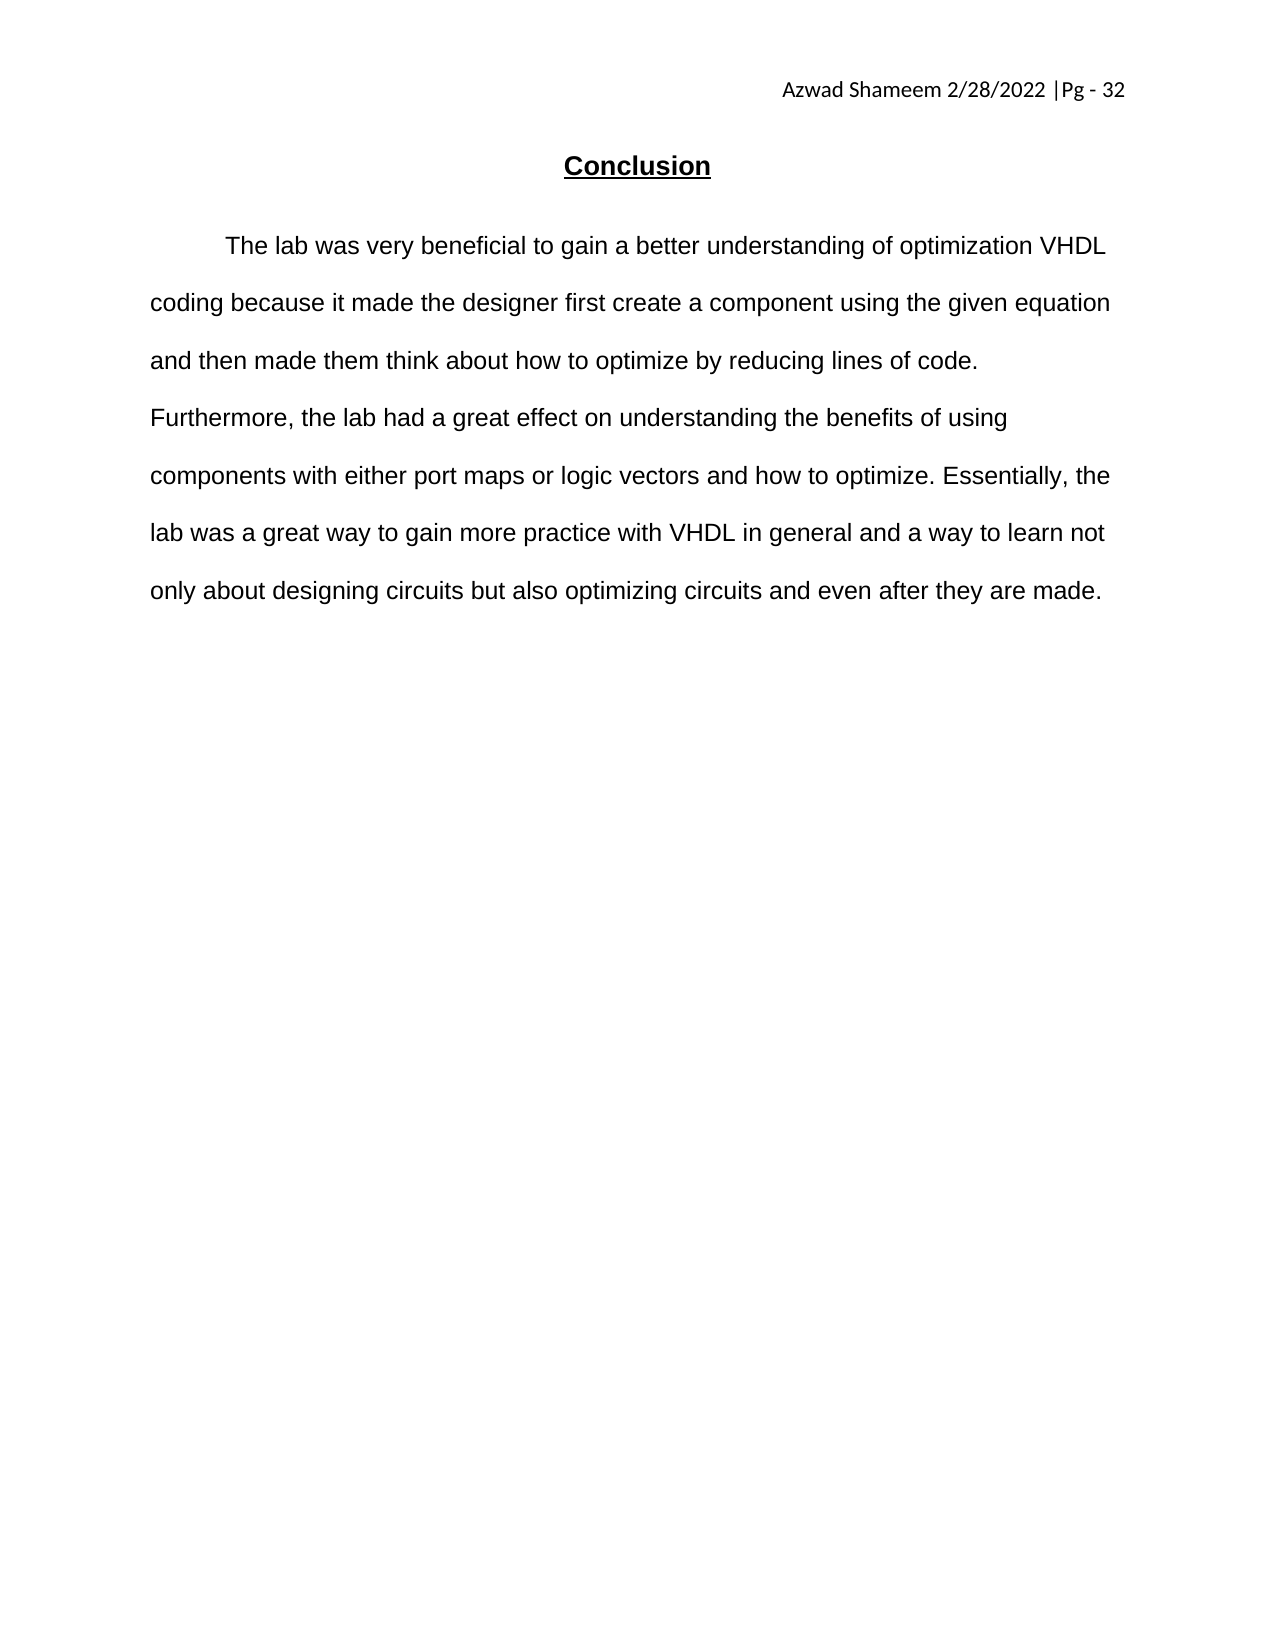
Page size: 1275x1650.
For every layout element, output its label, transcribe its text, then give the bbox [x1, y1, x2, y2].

text The lab was very beneficial to gain a better understanding of optimization VHDL coding because it made the designer first create a component using the given equation and then made them think about how to optimize by reducing lines of code. Furthermore, the lab had a great effect on understanding the benefits of using components with either port maps or logic vectors and how to optimize. Essentially, the lab was a great way to gain more practice with VHDL in general and a way to learn not only about designing circuits but also optimizing circuits and even after they are made. [150, 231, 1125, 604]
subtitle Conclusion [150, 150, 1125, 181]
